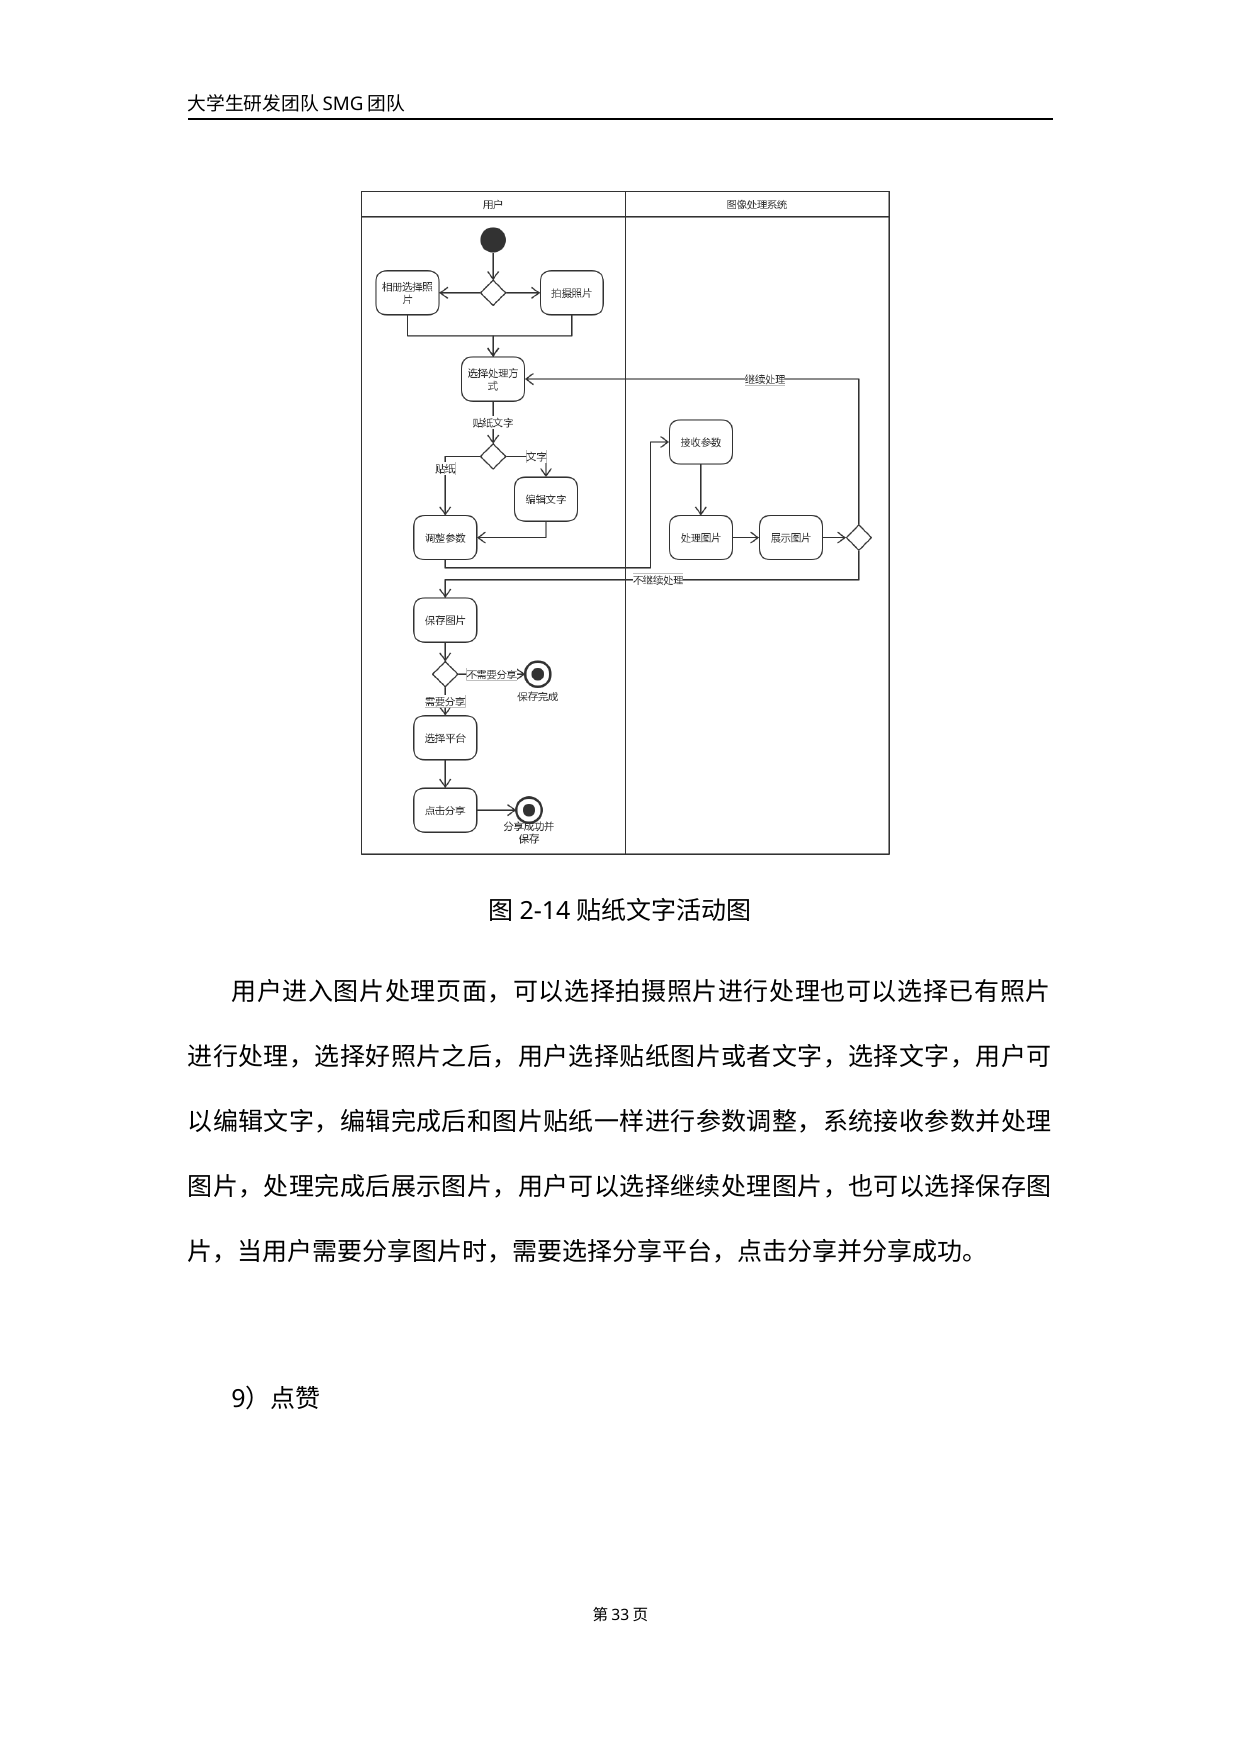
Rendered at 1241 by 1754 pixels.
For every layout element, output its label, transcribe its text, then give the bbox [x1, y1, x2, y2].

text 图 2-14 贴纸文字活动图 [187, 876, 1053, 941]
text 用户进入图片处理页面，可以选择拍摄照片进行处理也可以选择已有照片进行处理，选择好照片之后，用户选择贴纸图片或者文字，选择文字，用户可以编辑文字，编辑完成后和图片贴纸一样进行参数调整，系统接收参数并处理图片，处理完成后展示图片，用户可以选择继续处理图片，也可以选择保存图片，当用户需要分享图片时，需要选择分享平台，点击分享并分享成功。 [187, 957, 1053, 1282]
picture [331, 161, 909, 874]
text 9）点赞 [187, 1364, 1053, 1429]
